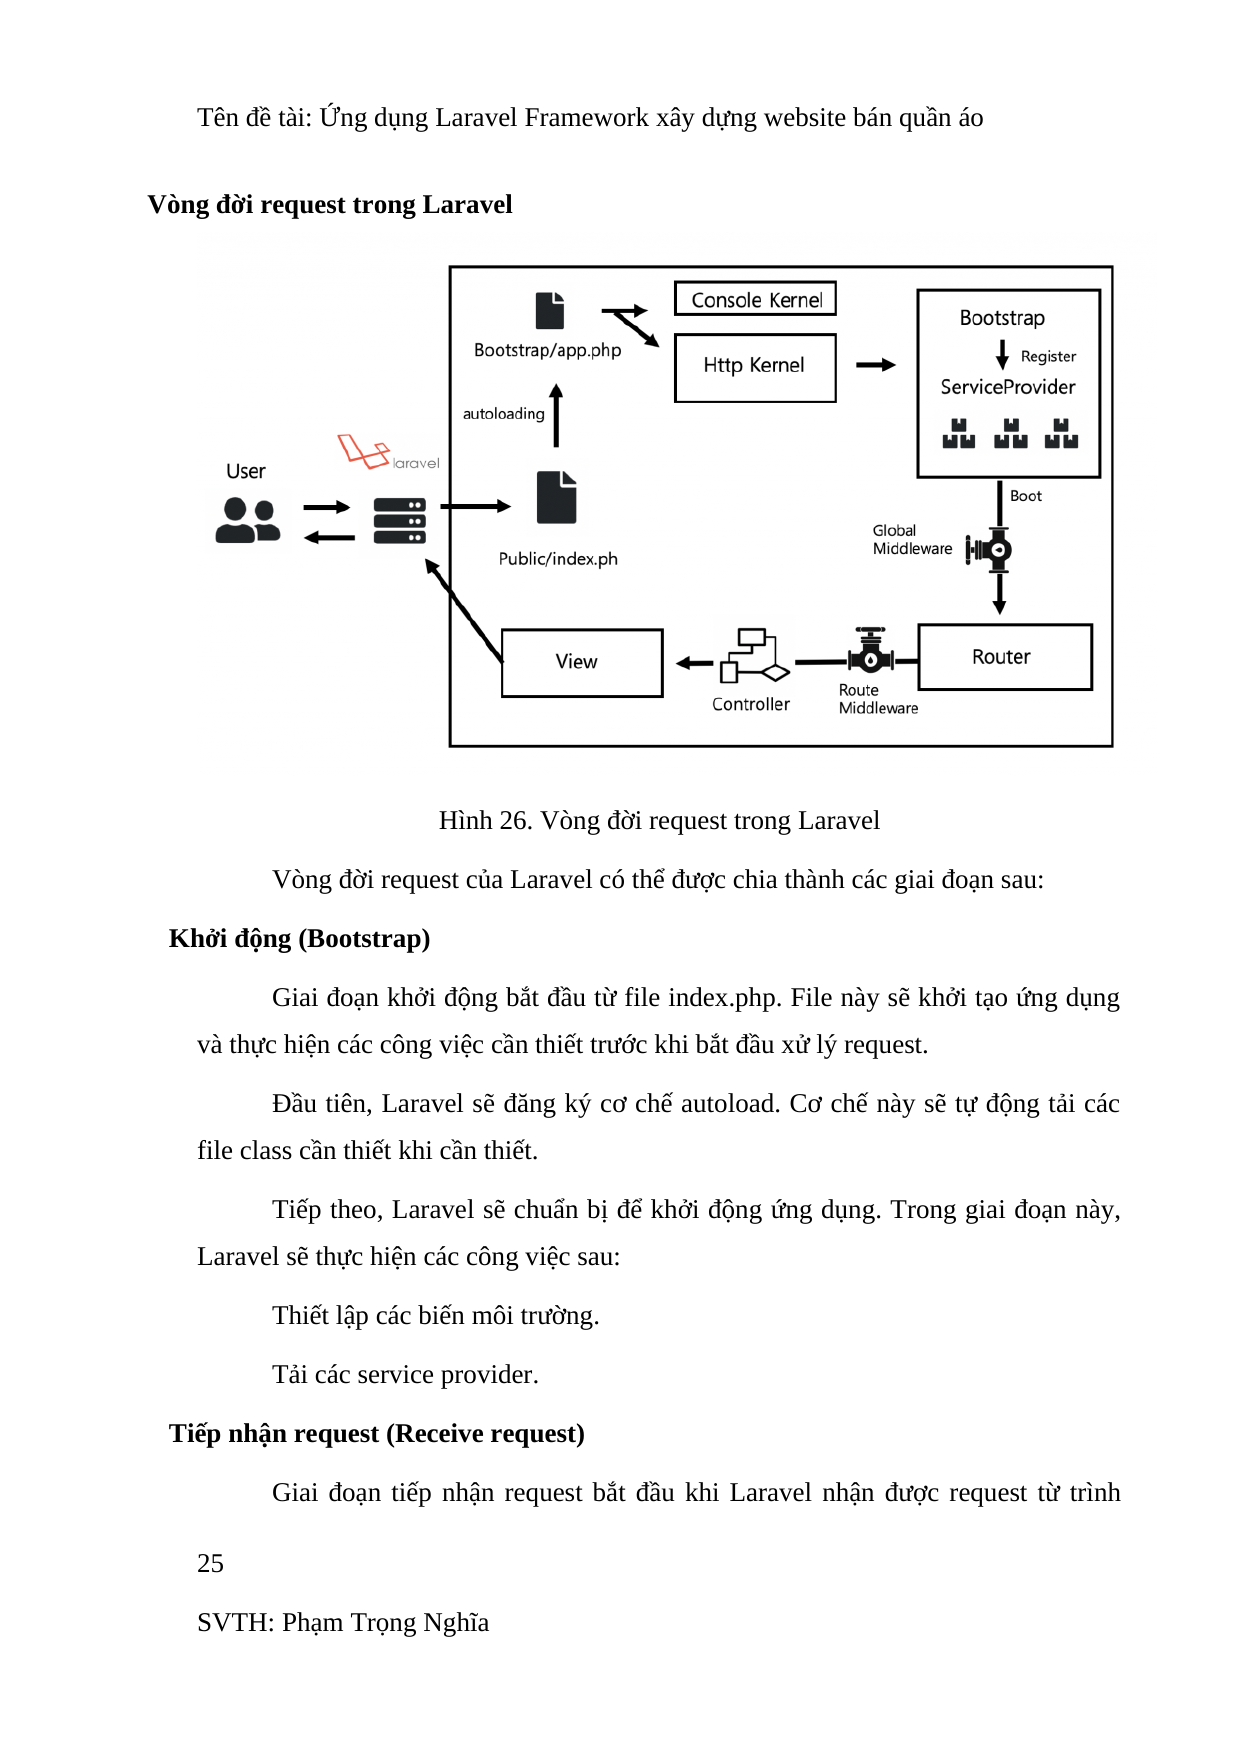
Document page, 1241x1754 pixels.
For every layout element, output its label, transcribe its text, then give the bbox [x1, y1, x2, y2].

text Đầu tiên, Laravel sẽ đăng ký cơ chế autoload. Cơ chế này sẽ tự động tải các file class cần thiết khi cần thiết. [197, 1087, 1122, 1165]
text Tiếp nhận request (Receive request) [169, 1417, 1122, 1448]
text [197, 1476, 1122, 1507]
subtitle Vòng đời request trong Laravel [141, 188, 1122, 220]
picture [196, 232, 1157, 776]
text Thiết lập các biến môi trường. [197, 1299, 1122, 1330]
text Hình 26. Vòng đời request trong Laravel [197, 804, 1122, 835]
text Khởi động (Bootstrap) [169, 922, 1122, 953]
text Tải các service provider. [197, 1358, 1122, 1389]
text Tiếp theo, Laravel sẽ chuẩn bị để khởi động ứng dụng. Trong giai đoạn này, Laravel sẽ thực hiện các công việc sau: [197, 1193, 1122, 1271]
text Vòng đời request của Laravel có thể được chia thành các giai đoạn sau: [197, 863, 1122, 894]
text Giai đoạn khởi động bắt đầu từ file index.php. File này sẽ khởi tạo ứng dụng và thực hiện các công việc cần thiết trước khi bắt đầu xử lý request. [197, 981, 1122, 1059]
